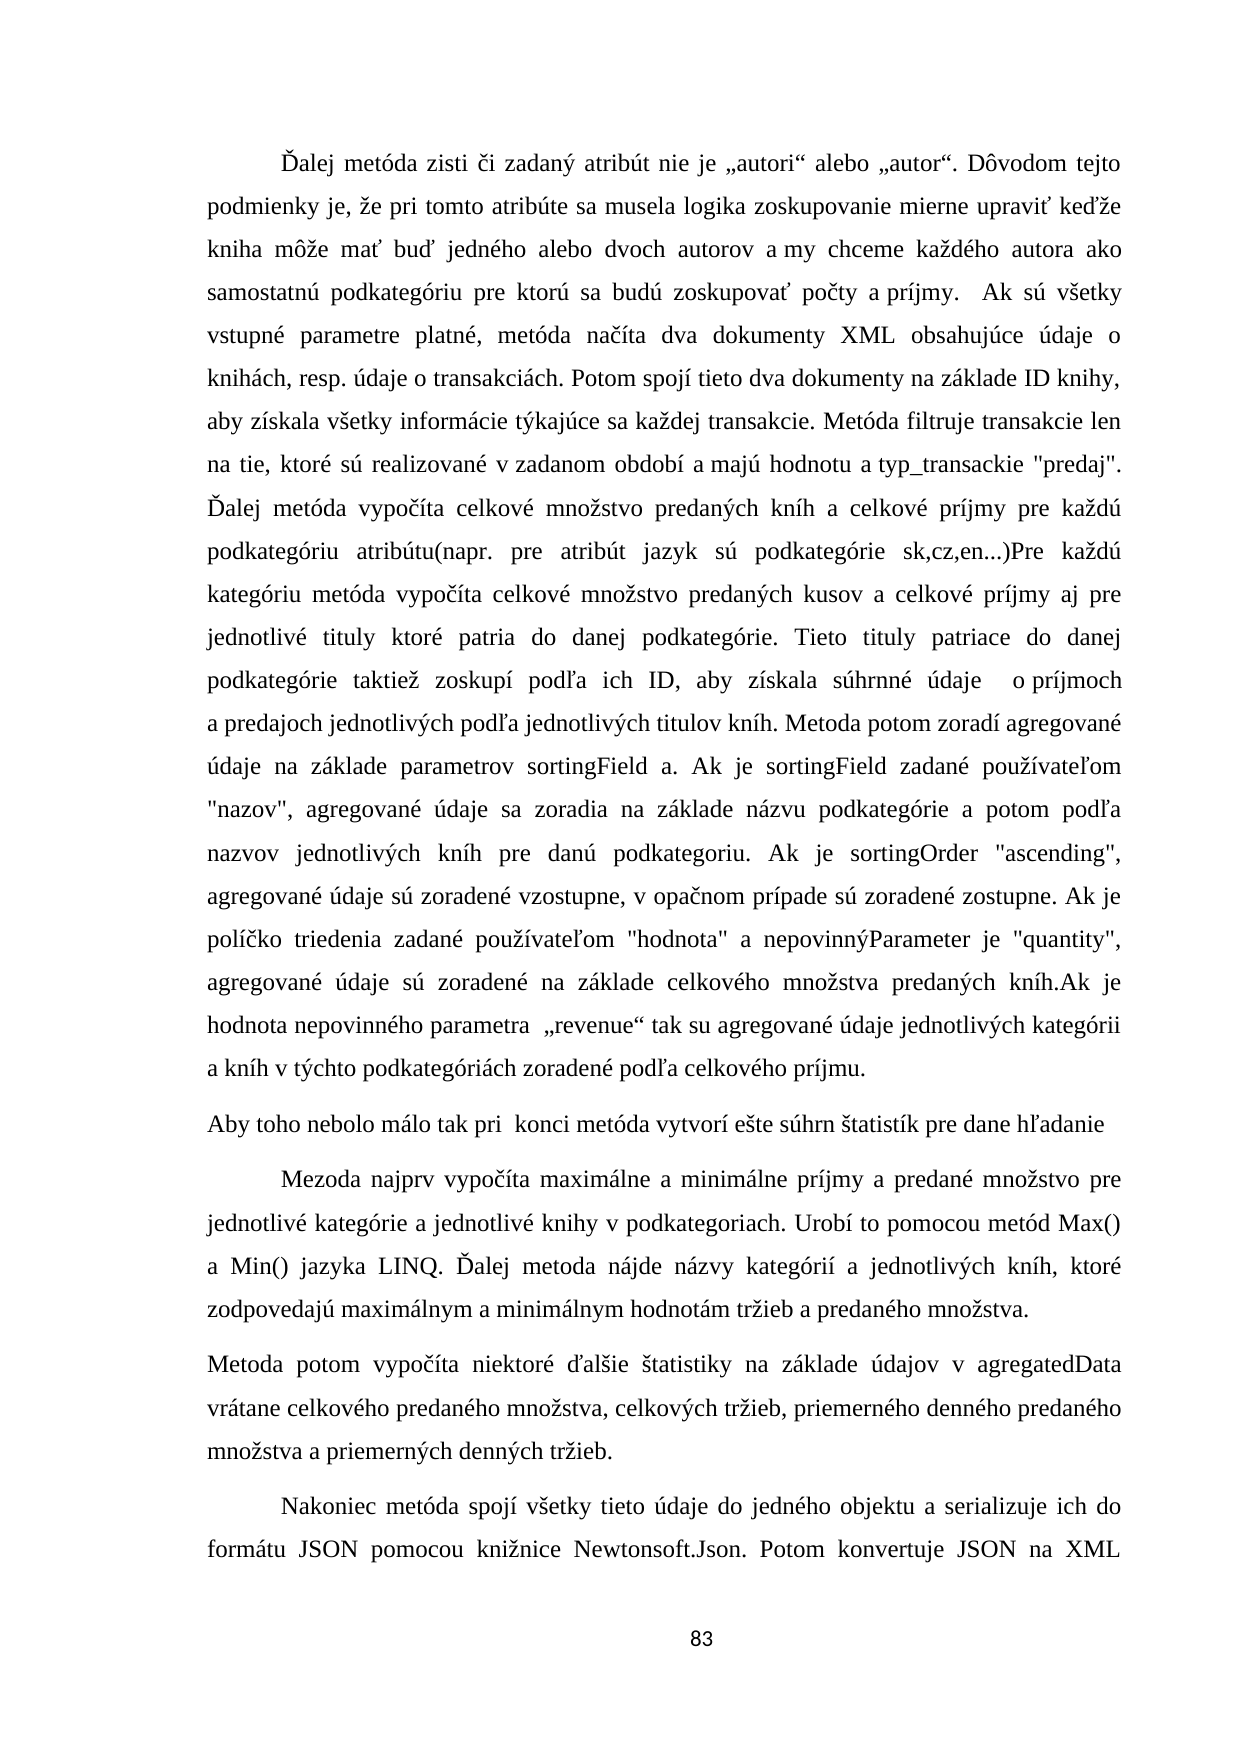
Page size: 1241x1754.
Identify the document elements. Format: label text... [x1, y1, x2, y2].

text Ďalej metóda zisti či zadaný atribút nie je „autori“ alebo „autor“. Dôvodom tejto podmienky je, že pri tomto atribúte sa musela logika zoskupovanie mierne upraviť keďže kniha môže mať buď jedného alebo dvoch autorov a my chceme každého autora ako samostatnú podkategóriu pre ktorú sa budú zoskupovať počty a príjmy. Ak sú všetky vstupné parametre platné, metóda načíta dva dokumenty XML obsahujúce údaje o knihách, resp. údaje o transakciách. Potom spojí tieto dva dokumenty na základe ID knihy, aby získala všetky informácie týkajúce sa každej transakcie. Metóda filtruje transakcie len na tie, ktoré sú realizované v zadanom období a majú hodnotu a typ_transackie "predaj". Ďalej metóda vypočíta celkové množstvo predaných kníh a celkové príjmy pre každú podkategóriu atribútu(napr. pre atribút jazyk sú podkategórie sk,cz,en...)Pre každú kategóriu metóda vypočíta celkové množstvo predaných kusov a celkové príjmy aj pre jednotlivé tituly ktoré patria do danej podkategórie. Tieto tituly patriace do danej podkategórie taktiež zoskupí podľa ich ID, aby získala súhrnné údaje o príjmoch a predajoch jednotlivých podľa jednotlivých titulov kníh. Metoda potom zoradí agregované údaje na základe parametrov sortingField a. Ak je sortingField zadané používateľom "nazov", agregované údaje sa zoradia na základe názvu podkategórie a potom podľa nazvov jednotlivých kníh pre danú podkategoriu. Ak je sortingOrder "ascending", agregované údaje sú zoradené vzostupne, v opačnom prípade sú zoradené zostupne. Ak je políčko triedenia zadané používateľom "hodnota" a nepovinnýParameter je "quantity", agregované údaje sú zoradené na základe celkového množstva predaných kníh.Ak je hodnota nepovinného parametra „revenue“ tak su agregované údaje jednotlivých kategórii a kníh v týchto podkategóriách zoradené podľa celkového príjmu. [207, 148, 1122, 1082]
text Metoda potom vypočíta niektoré ďalšie štatistiky na základe údajov v agregatedData vrátane celkového predaného množstva, celkových tržieb, priemerného denného predaného množstva a priemerných denných tržieb. [207, 1349, 1122, 1464]
text Mezoda najprv vypočíta maximálne a minimálne príjmy a predané množstvo pre jednotlivé kategórie a jednotlivé knihy v podkategoriach. Urobí to pomocou metód Max() a Min() jazyka LINQ. Ďalej metoda nájde názvy kategórií a jednotlivých kníh, ktoré zodpovedajú maximálnym a minimálnym hodnotám tržieb a predaného množstva. [207, 1164, 1122, 1323]
text Aby toho nebolo málo tak pri konci metóda vytvorí ešte súhrn štatistík pre dane hľadanie [207, 1109, 1122, 1138]
